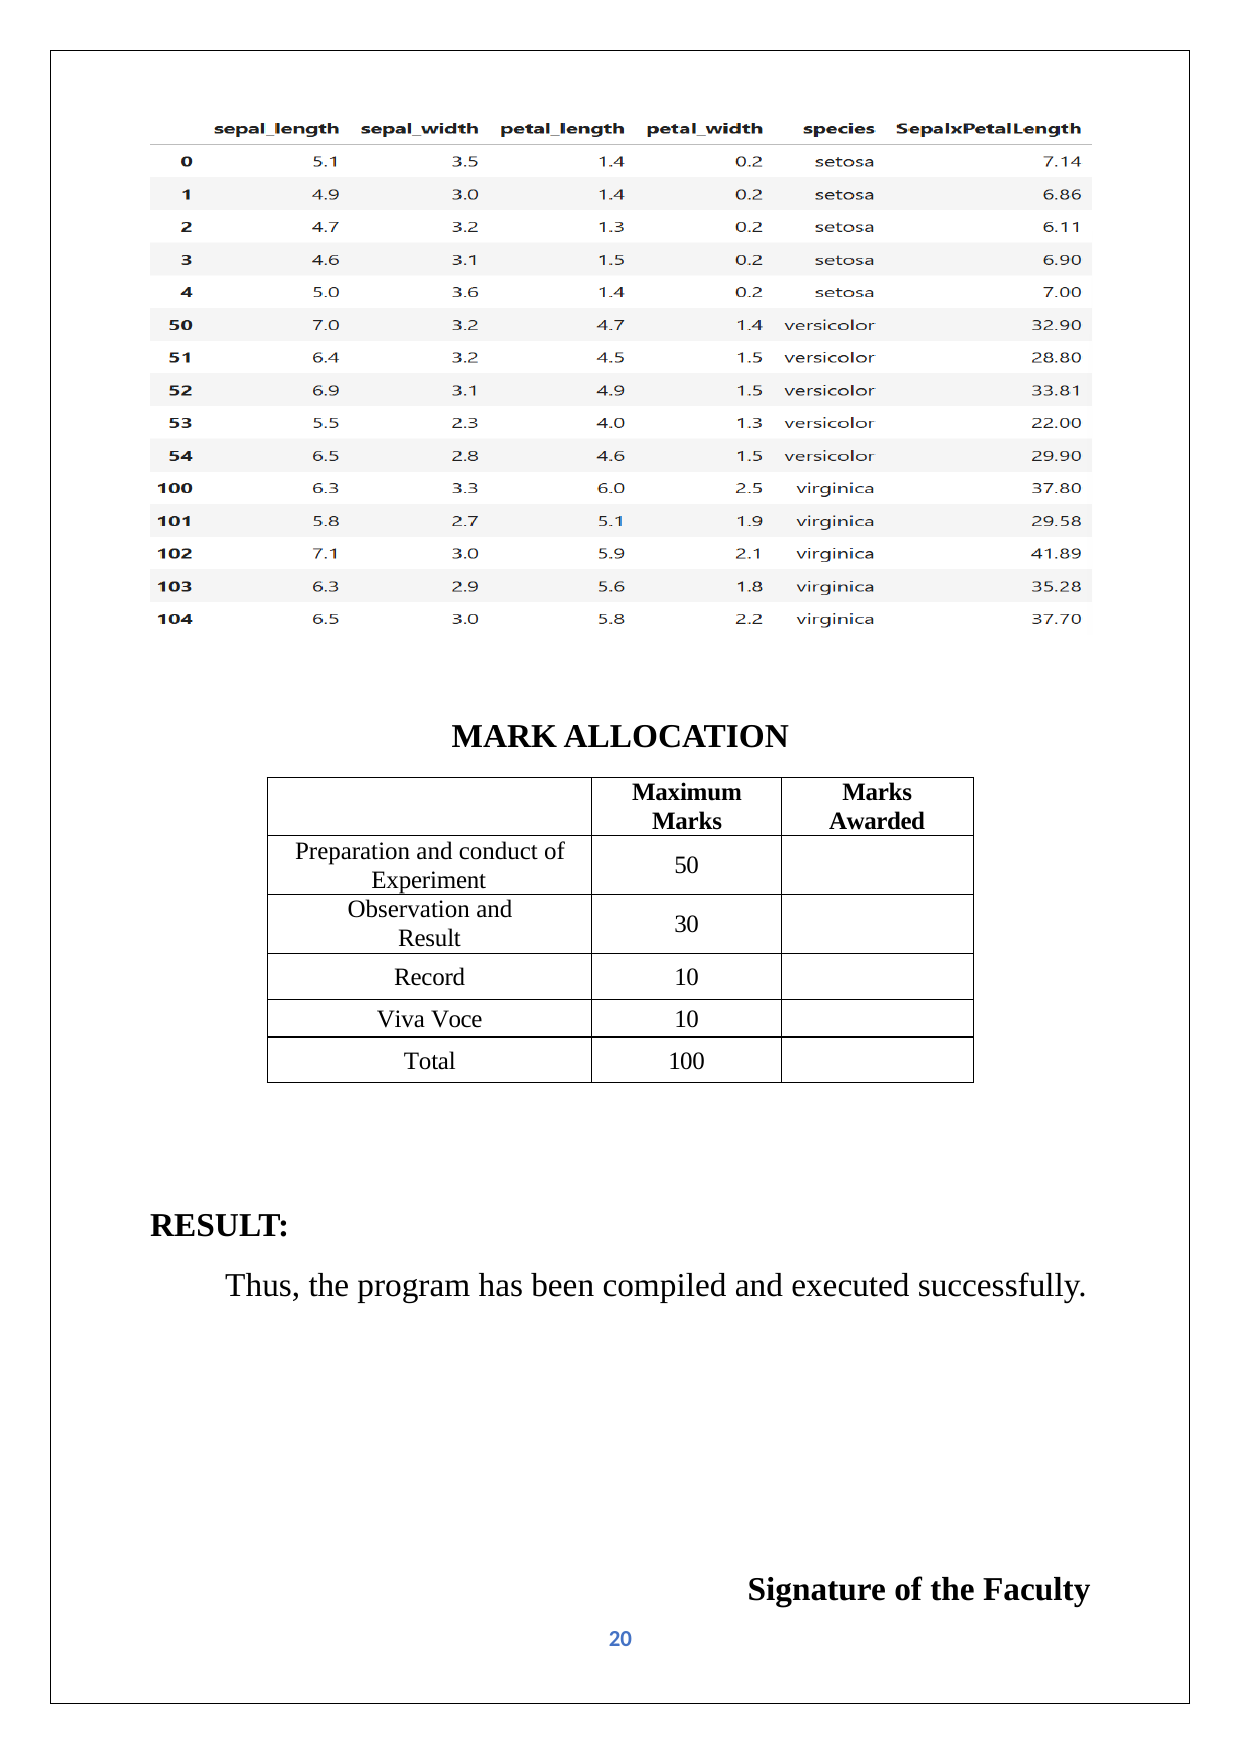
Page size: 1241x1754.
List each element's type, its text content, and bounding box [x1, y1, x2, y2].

table_cell 100 [592, 1038, 781, 1082]
table_cell [782, 895, 973, 952]
table_cell 10 [592, 954, 781, 999]
table_cell [782, 1038, 973, 1082]
table_cell Observation and Result [268, 895, 591, 952]
text Signature of the Faculty [150, 1569, 1090, 1607]
table_cell 30 [592, 895, 781, 952]
table_header [268, 778, 591, 835]
table_cell 50 [592, 836, 781, 894]
table_cell Record [268, 954, 591, 999]
text RESULT: [150, 1205, 1090, 1243]
table_cell 10 [592, 1000, 781, 1036]
table_header Marks Awarded [782, 778, 973, 835]
table_cell [782, 1000, 973, 1036]
text Thus, the program has been compiled and executed successfully. [150, 1266, 1090, 1304]
picture [150, 118, 1093, 635]
table_cell Viva Voce [268, 1000, 591, 1036]
table_cell [782, 954, 973, 999]
table_cell Total [268, 1038, 591, 1082]
text MARK ALLOCATION [150, 716, 1090, 754]
table_cell [782, 836, 973, 894]
table_header Maximum Marks [592, 778, 781, 835]
table_cell Preparation and conduct of Experiment [268, 836, 591, 894]
